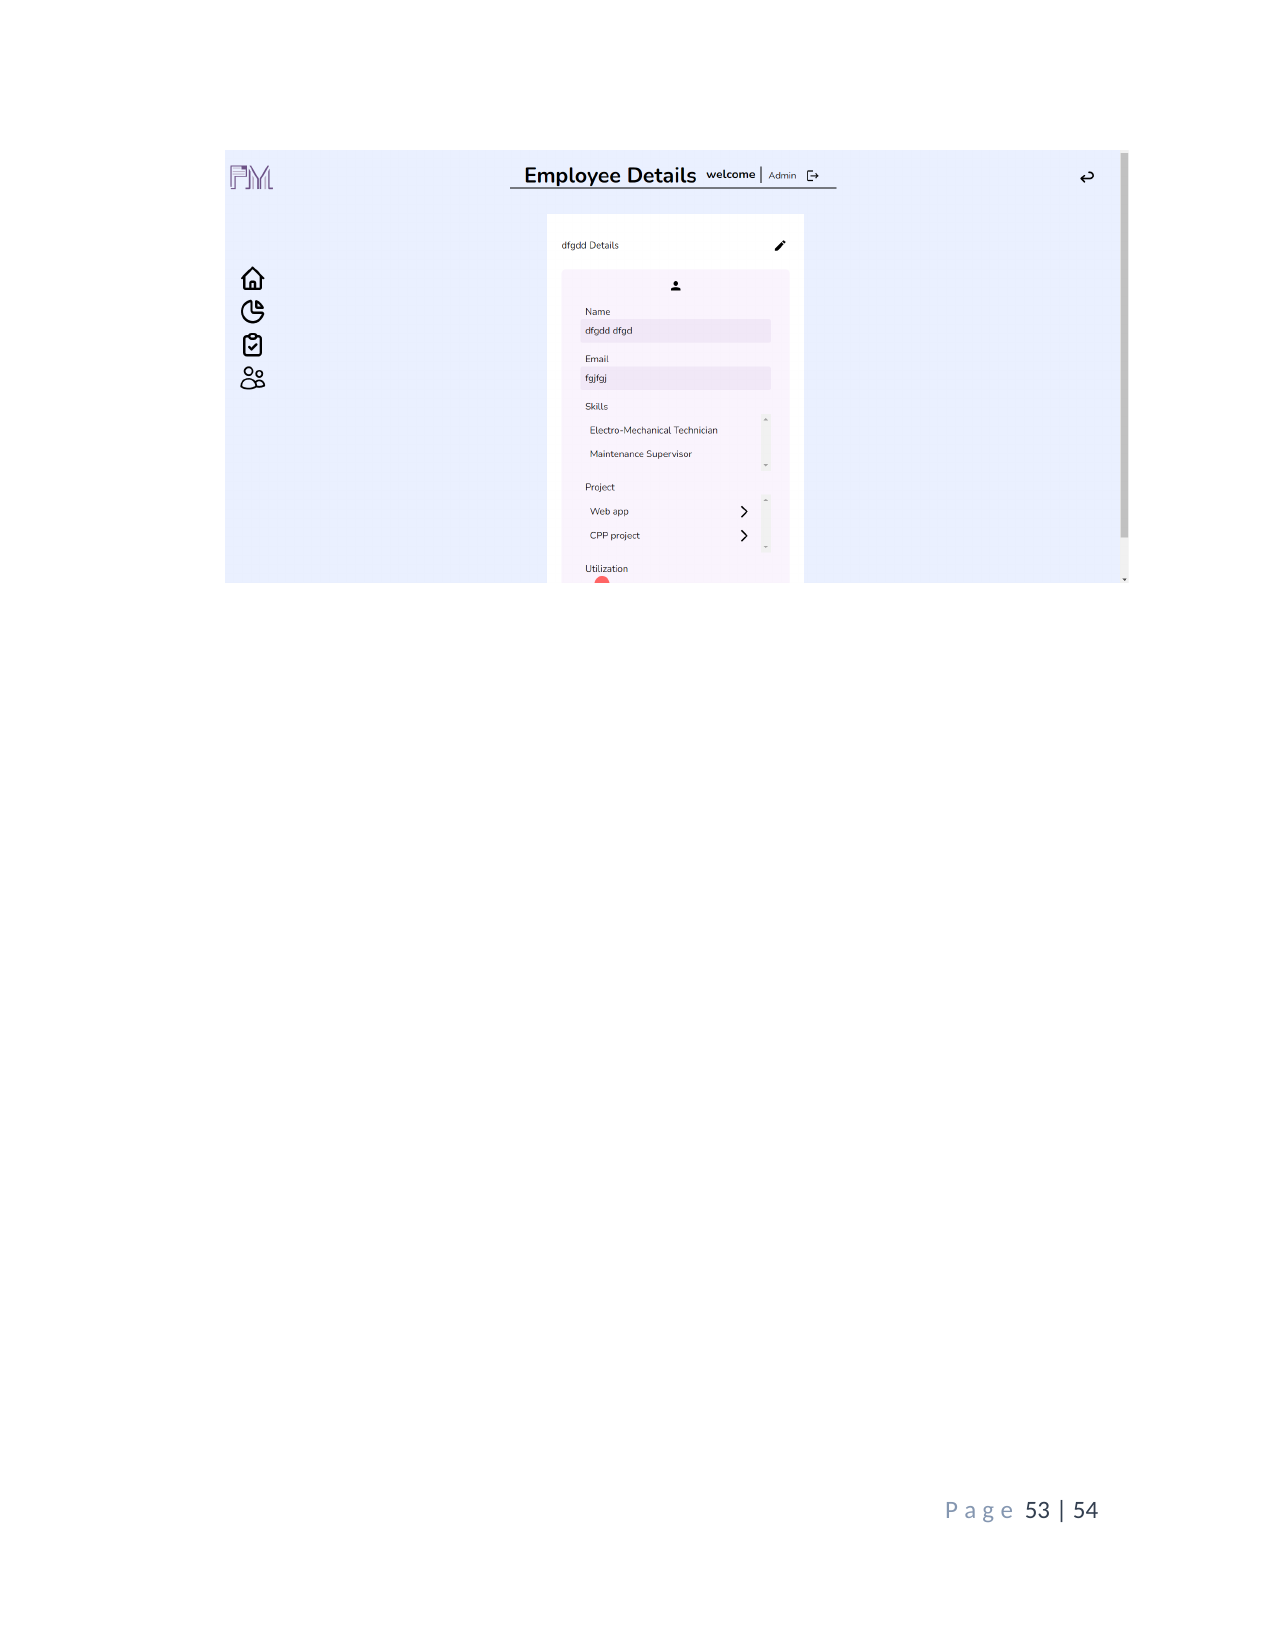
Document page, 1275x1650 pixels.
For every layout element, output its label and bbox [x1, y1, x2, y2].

picture [225, 150, 1129, 583]
